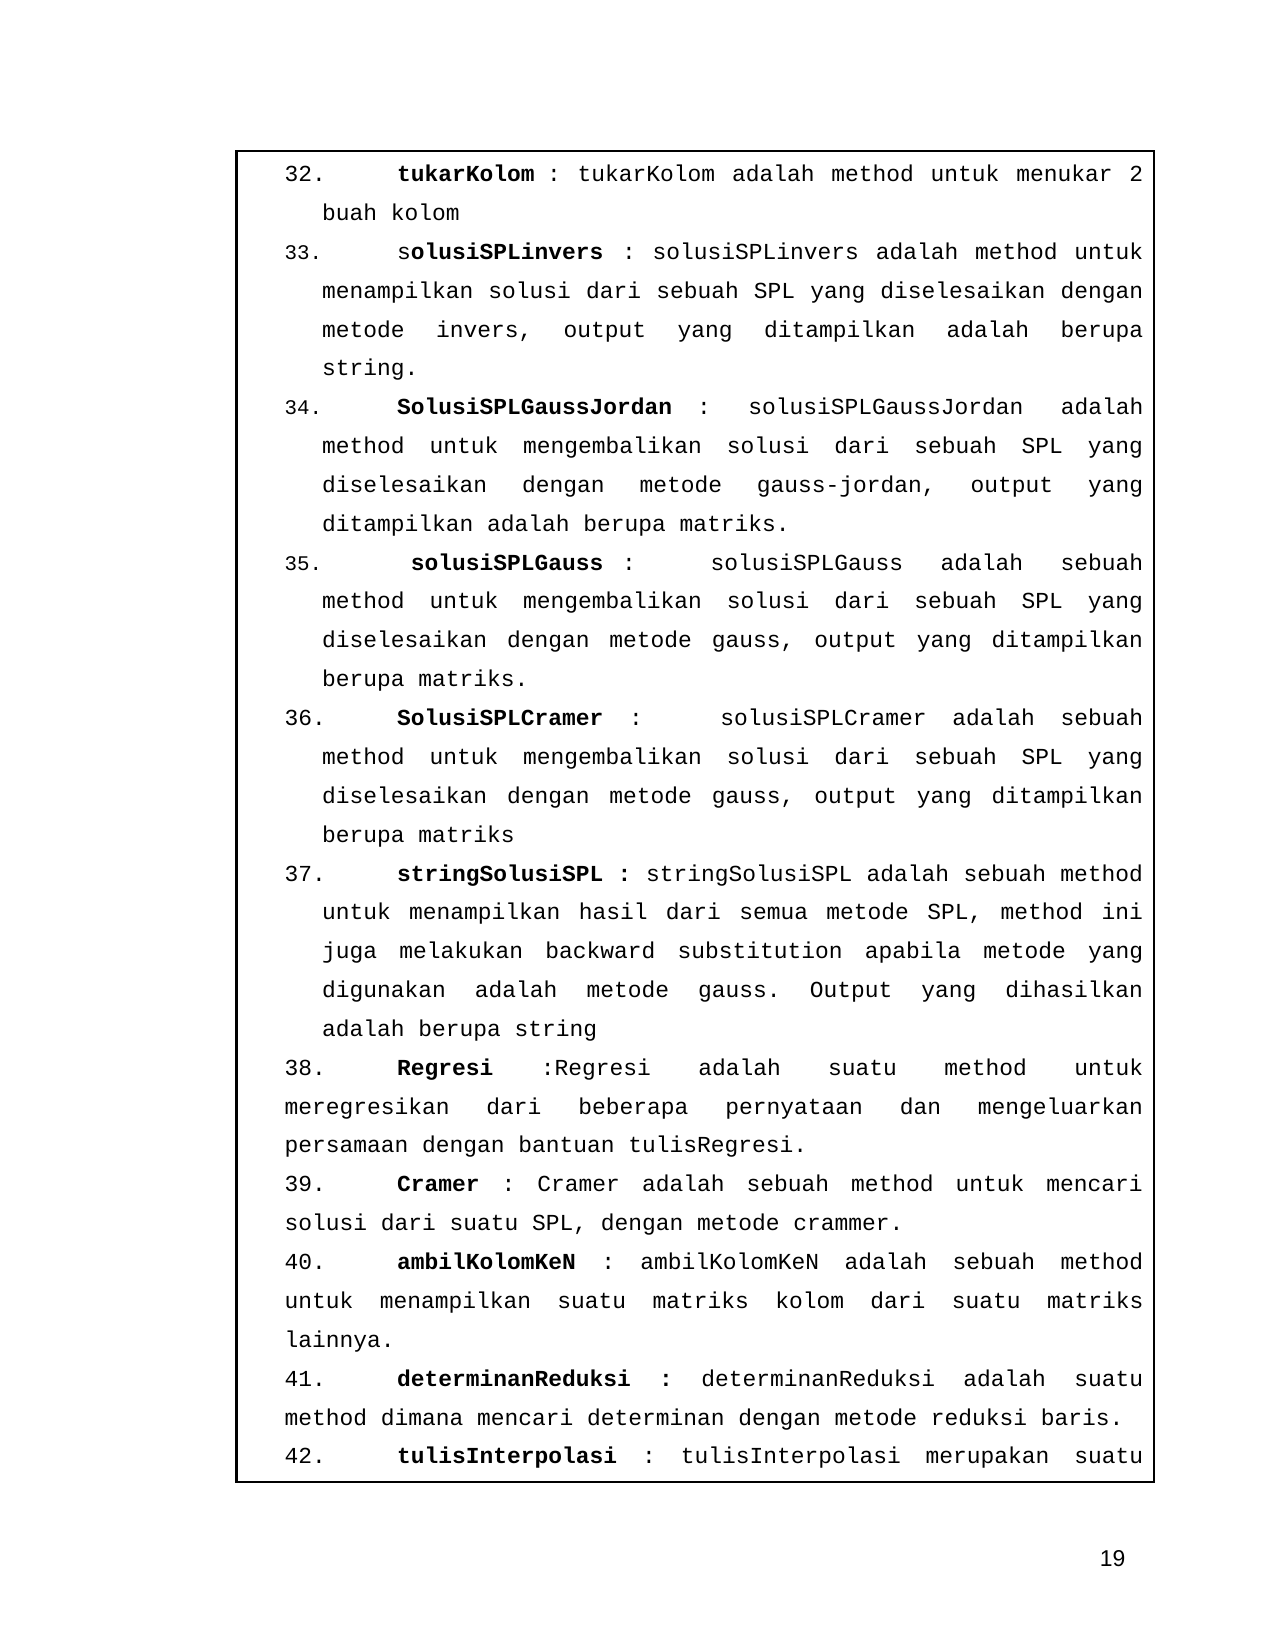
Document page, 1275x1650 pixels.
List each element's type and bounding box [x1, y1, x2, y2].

table_header [238, 152, 1153, 1481]
